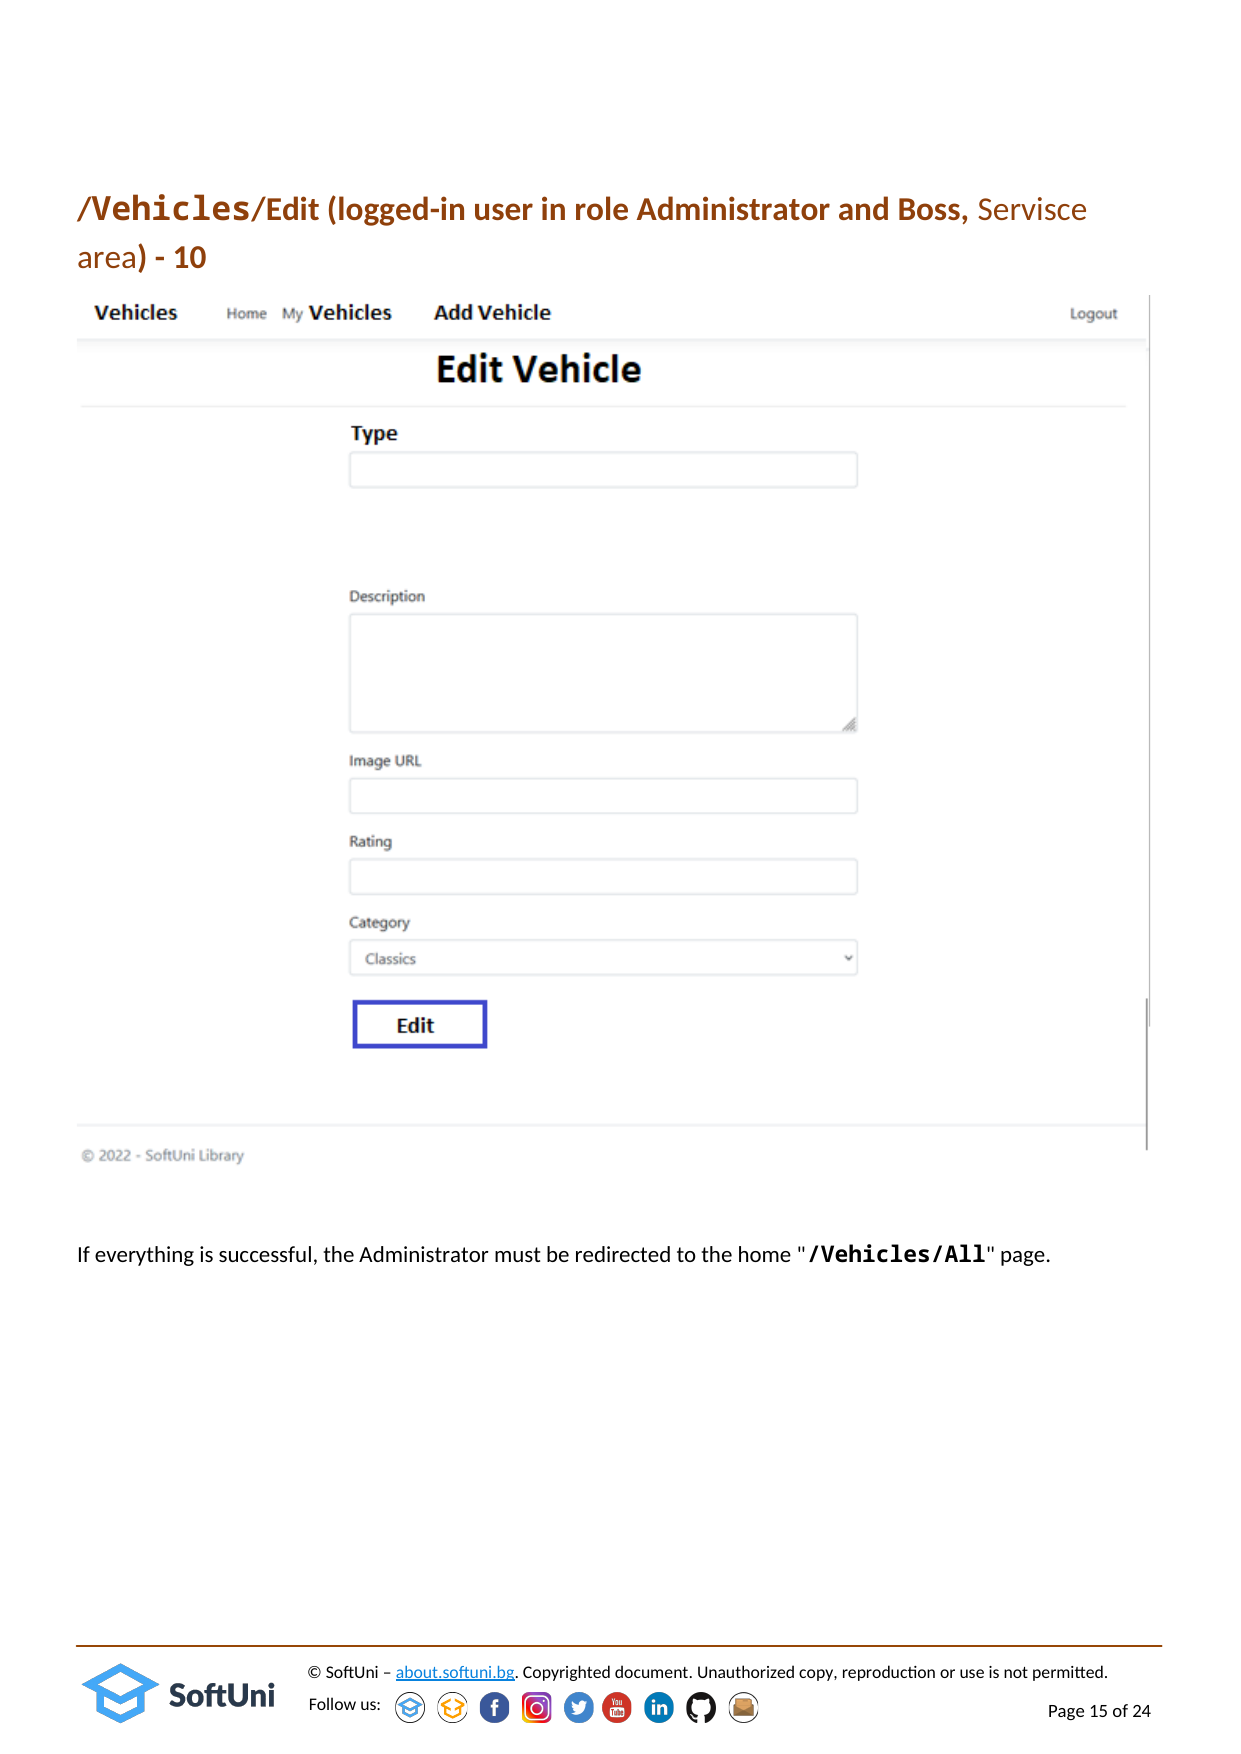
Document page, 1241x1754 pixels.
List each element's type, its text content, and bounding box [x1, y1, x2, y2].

picture [602, 1692, 632, 1723]
picture [479, 1692, 510, 1723]
text /Vehicles/Edit (logged-in user in role Administrator and Boss, Servisce area) - 10 [77, 185, 1163, 277]
picture [728, 1692, 759, 1723]
picture [686, 1692, 716, 1723]
picture [76, 295, 1151, 1177]
picture [644, 1692, 653, 1701]
picture [644, 1714, 653, 1723]
text If everything is successful, the Administrator must be redirected to the home "/Vehicles/All" page. [77, 1238, 1163, 1269]
picture [522, 1692, 552, 1723]
picture [395, 1692, 425, 1723]
picture [437, 1692, 468, 1723]
picture [564, 1692, 594, 1723]
picture [665, 1714, 674, 1723]
picture [75, 1658, 281, 1729]
picture [658, 1705, 667, 1714]
picture [665, 1692, 674, 1701]
